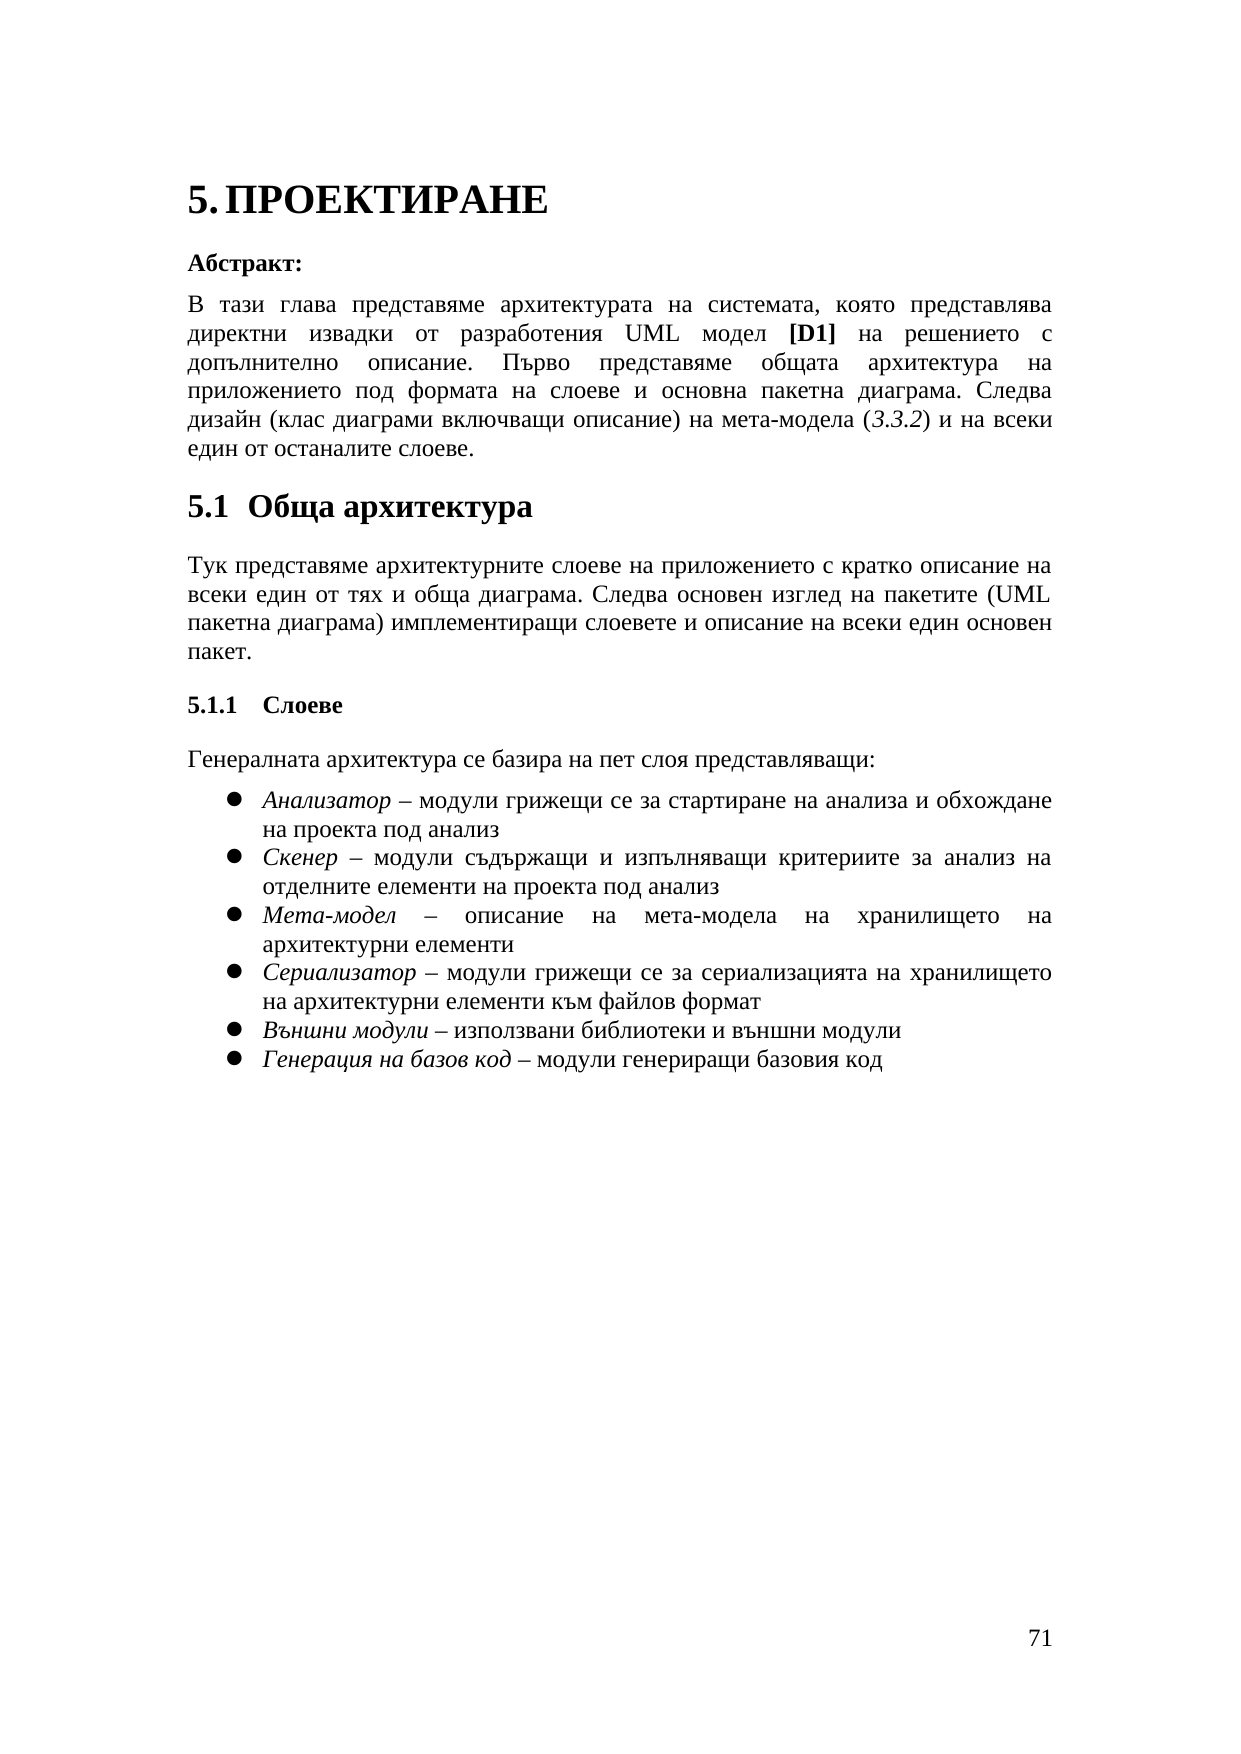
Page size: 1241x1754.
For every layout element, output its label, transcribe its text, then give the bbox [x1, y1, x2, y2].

subtitle Обща архитектура [187, 487, 1053, 525]
list Анализатор – модули грижещи се за стартиране на анализа и обхождане на проекта под анализ [225, 785, 1053, 842]
list Външни модули – използвани библиотеки и външни модули [225, 1015, 1053, 1044]
list Генерация на базов код – модули генериращи базовия код [225, 1044, 1053, 1072]
list Мета-модел – описание на мета-модела на хранилището на архитектурни елементи [225, 900, 1053, 957]
text Абстракт: [187, 248, 1053, 277]
text Генералната архитектура се базира на пет слоя представляващи: [187, 744, 1053, 772]
list Скенер – модули съдържащи и изпълняващи критериите за анализ на отделните елементи на проекта под анализ [225, 842, 1053, 900]
text Тук представяме архитектурните слоеве на приложението с кратко описание на всеки един от тях и обща диаграма. Следва основен изглед на пакетите (UML пакетна диаграма) имплементиращи слоевете и описание на всеки един основен пакет. [187, 550, 1053, 665]
subtitle Слоеве [187, 690, 1053, 719]
text В тази глава представяме архитектурата на системата, която представлява директни извадки от разработения UML модел [D1] на решението с допълнително описание. Първо представяме общата архитектура на приложението под формата на слоеве и основна пакетна диаграма. Следва дизайн (клас диаграми включващи описание) на мета-модела (3.3.2) и на всеки един от останалите слоеве. [187, 289, 1053, 462]
list Сериализатор – модули грижещи се за сериализацията на хранилището на архитектурни елементи към файлов формат [225, 957, 1053, 1015]
subtitle Проектиране [187, 175, 1053, 223]
